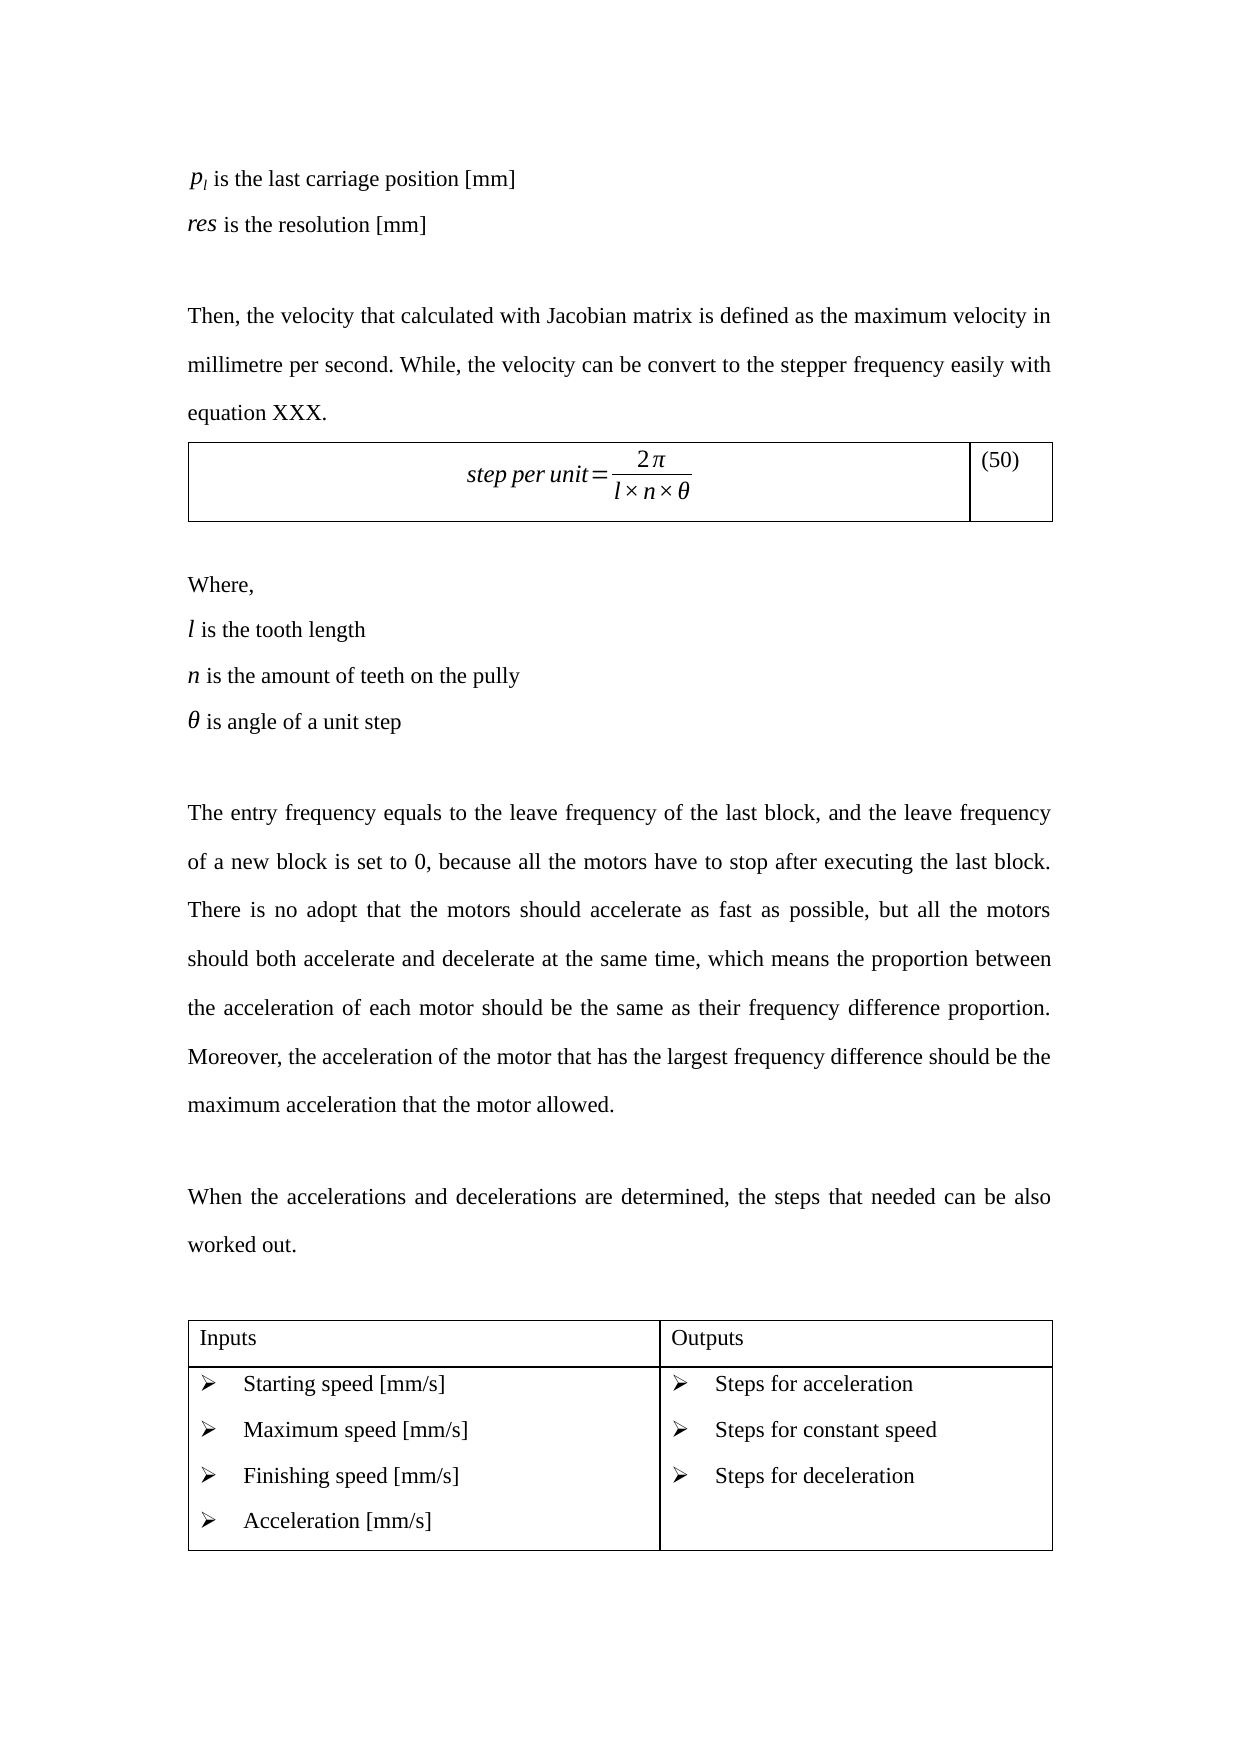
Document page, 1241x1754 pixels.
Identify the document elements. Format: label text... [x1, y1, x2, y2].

table_header [189, 443, 969, 521]
text The entry frequency equals to the leave frequency of the last block, and the leave frequency of a new block is set to 0, because all the motors have to stop after executing the last block. There is no adopt that the motors should accelerate as fast as possible, but all the motors should both accelerate and decelerate at the same time, which means the proportion between the acceleration of each motor should be the same as their frequency difference proportion. Moreover, the acceleration of the motor that has the largest frequency difference should be the maximum acceleration that the motor allowed. [187, 796, 1053, 1121]
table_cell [661, 1368, 1052, 1550]
text When the accelerations and decelerations are determined, the steps that needed can be also worked out. [187, 1180, 1053, 1261]
text is the amount of teeth on the pully [187, 659, 1053, 692]
text is the tooth length [187, 613, 1053, 646]
table_header Outputs [661, 1321, 1052, 1366]
table_header Inputs [189, 1321, 659, 1366]
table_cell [189, 1368, 659, 1550]
text is the last carriage position [mm] [187, 162, 1053, 194]
text Then, the velocity that calculated with Jacobian matrix is defined as the maximum velocity in millimetre per second. While, the velocity can be convert to the stepper frequency easily with equation XXX. [187, 299, 1053, 429]
text is angle of a unit step [187, 705, 1053, 737]
table_header (50) [971, 443, 1052, 521]
text is the resolution [mm] [187, 208, 1053, 240]
text Where, [187, 568, 1053, 600]
